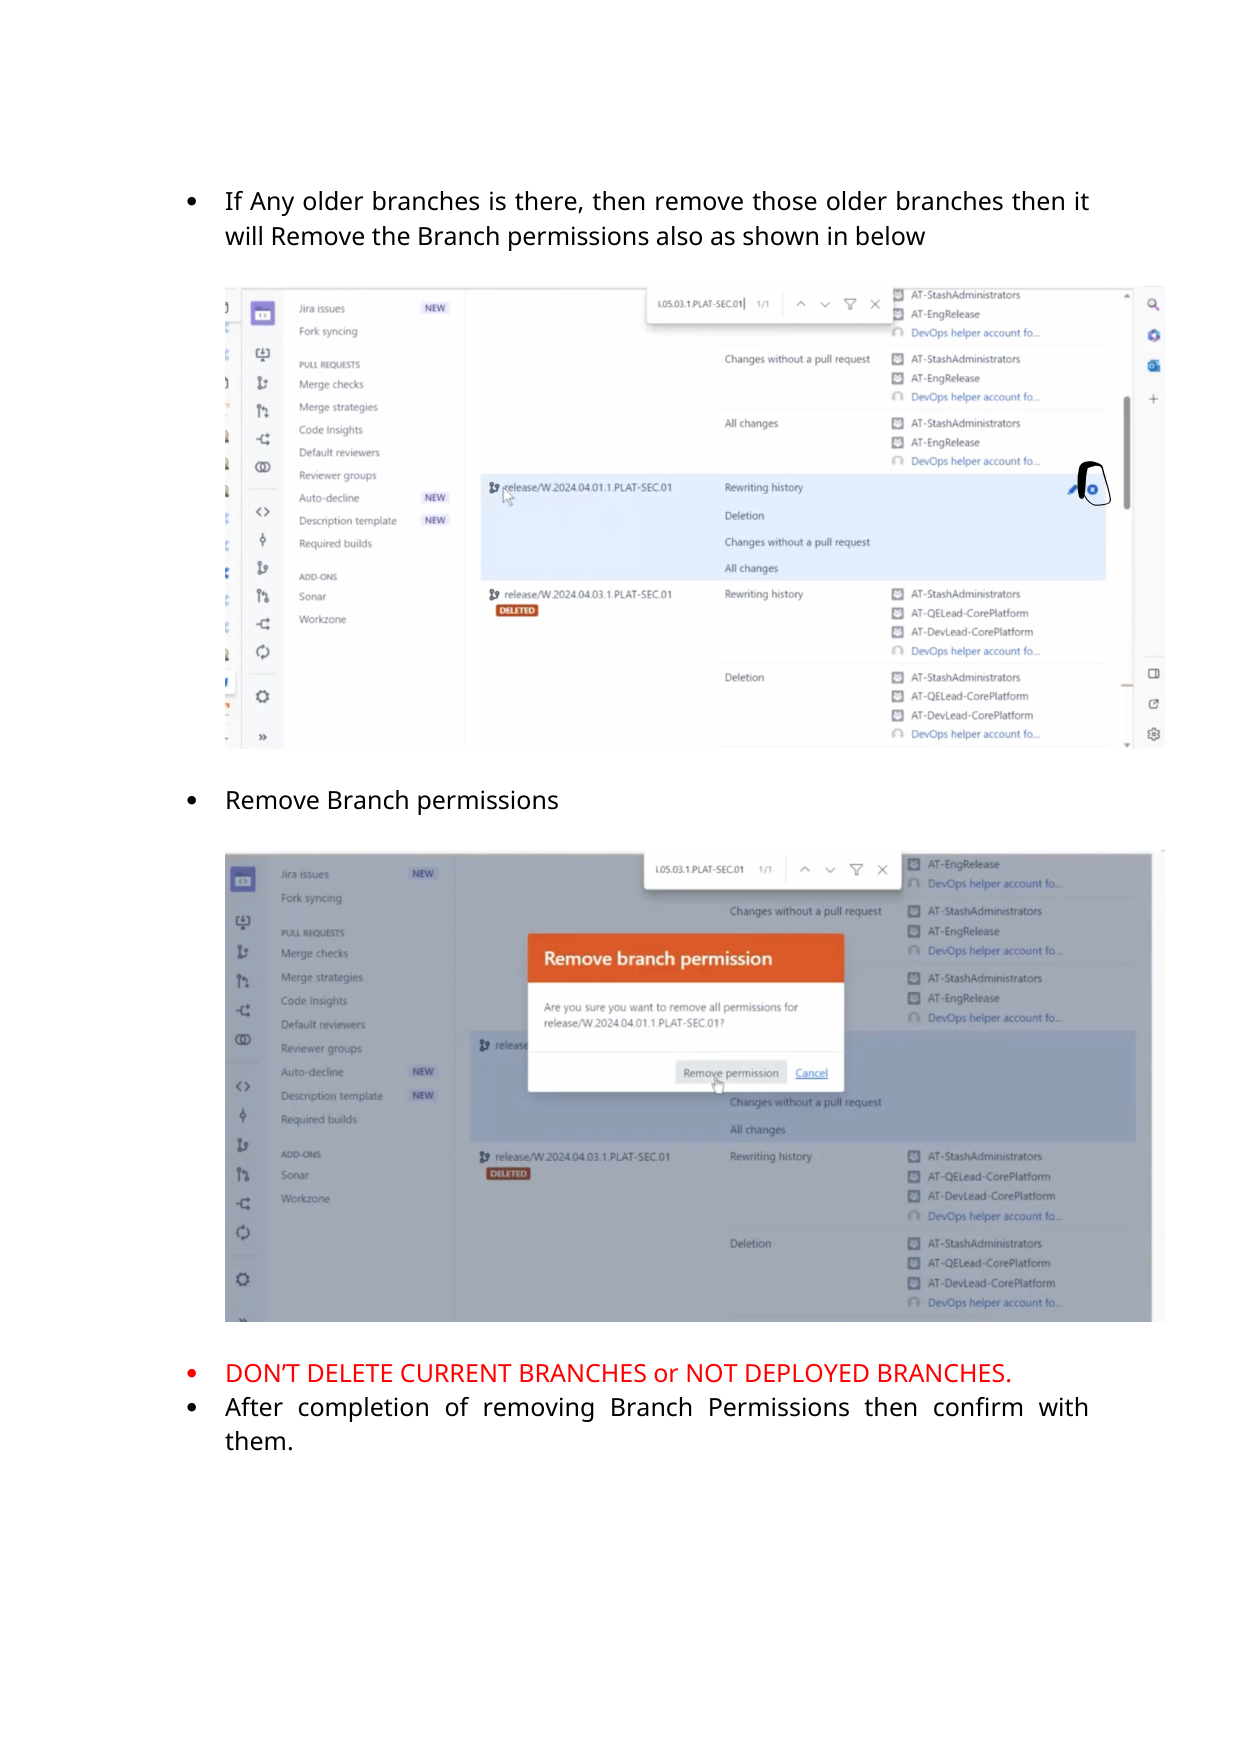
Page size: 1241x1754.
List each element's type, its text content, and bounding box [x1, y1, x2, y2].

picture [225, 286, 1166, 749]
list If Any older branches is there, then remove those older branches then it will Remove the Branch permissions also as shown in below [187, 184, 1090, 252]
list DON’T DELETE CURRENT BRANCHES or NOT DEPLOYED BRANCHES. [187, 1356, 1090, 1390]
picture [225, 850, 1166, 1322]
list After completion of removing Branch Permissions then confirm with them. [187, 1390, 1090, 1458]
list Remove Branch permissions [187, 782, 1090, 816]
